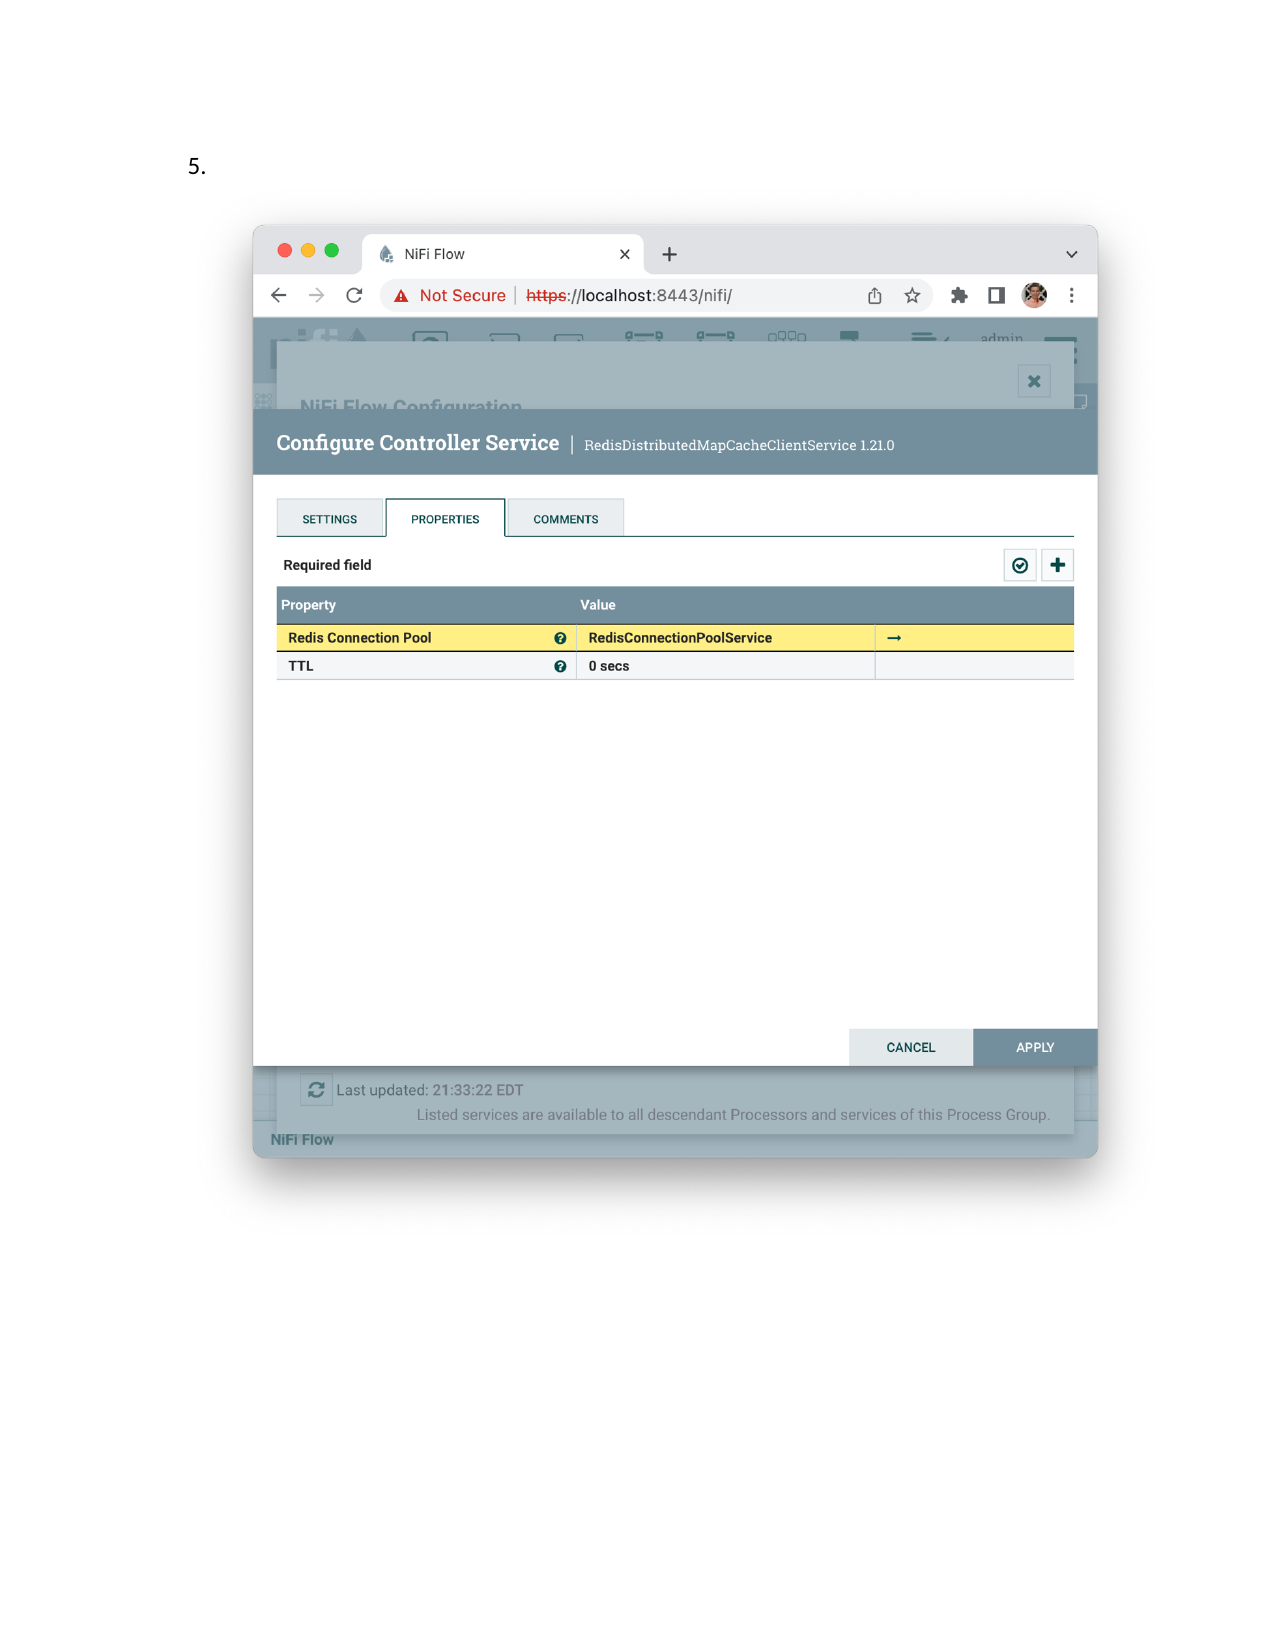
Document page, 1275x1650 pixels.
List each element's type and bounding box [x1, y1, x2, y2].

picture [187, 180, 1163, 1244]
